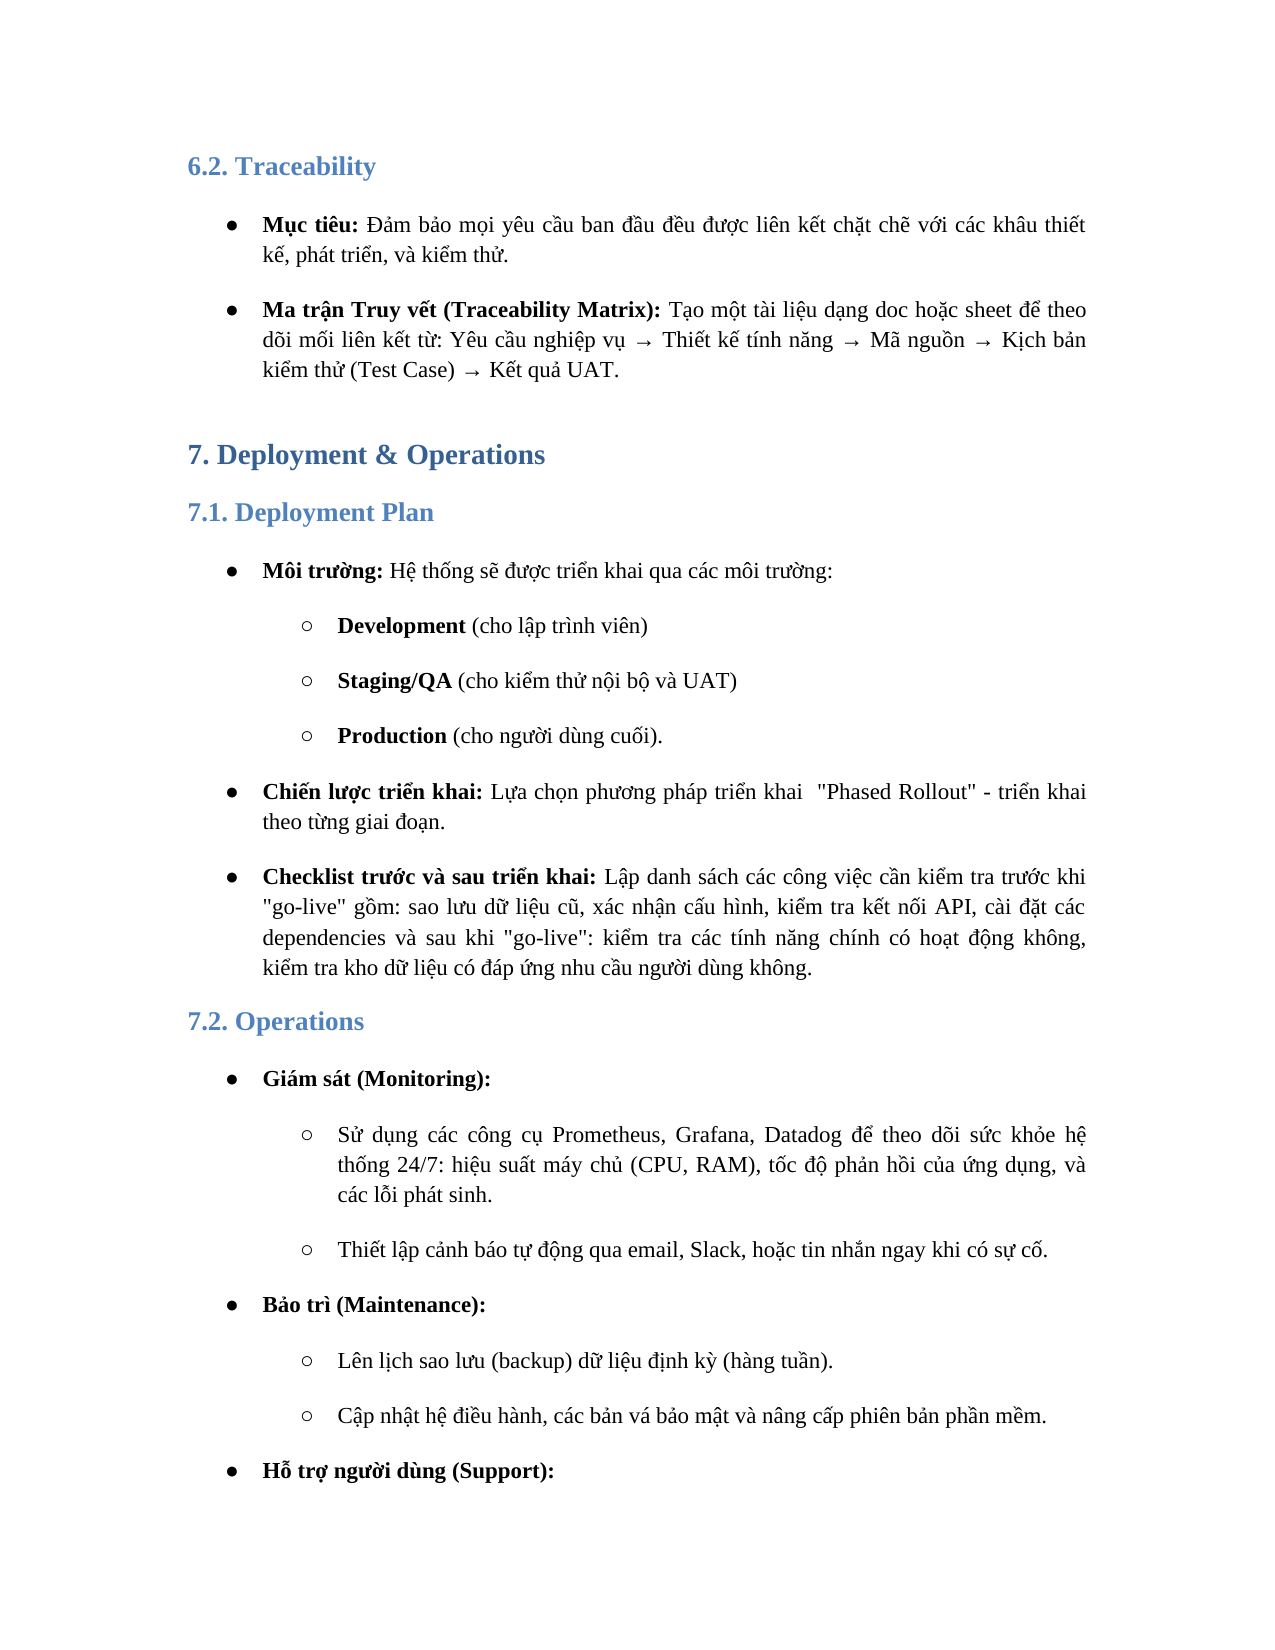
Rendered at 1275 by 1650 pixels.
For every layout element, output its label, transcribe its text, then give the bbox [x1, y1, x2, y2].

list Sử dụng các công cụ Prometheus, Grafana, Datadog để theo dõi sức khỏe hệ thống 24/7: hiệu suất máy chủ (CPU, RAM), tốc độ phản hồi của ứng dụng, và các lỗi phát sinh. [300, 1121, 1087, 1207]
list Thiết lập cảnh báo tự động qua email, Slack, hoặc tin nhắn ngay khi có sự cố. [300, 1236, 1087, 1263]
list Production (cho người dùng cuối). [300, 722, 1087, 749]
list Chiến lược triển khai: Lựa chọn phương pháp triển khai "Phased Rollout" - triển khai theo từng giai đoạn. [225, 778, 1087, 834]
subtitle 7. Deployment & Operations [187, 437, 1087, 470]
list Checklist trước và sau triển khai: Lập danh sách các công việc cần kiểm tra trước khi "go-live" gồm: sao lưu dữ liệu cũ, xác nhận cấu hình, kiểm tra kết nối API, cài đặt các dependencies và sau khi "go-live": kiểm tra các tính năng chính có hoạt động không, kiểm tra kho dữ liệu có đáp ứng nhu cầu người dùng không. [225, 863, 1087, 980]
subtitle 6.2. Traceability [187, 150, 1087, 181]
list Hỗ trợ người dùng (Support): [225, 1457, 1087, 1483]
list Staging/QA (cho kiểm thử nội bộ và UAT) [300, 667, 1087, 694]
list Ma trận Truy vết (Traceability Matrix): Tạo một tài liệu dạng doc hoặc sheet để theo dõi mối liên kết từ: Yêu cầu nghiệp vụ → Thiết kế tính năng → Mã nguồn → Kịch bản kiểm thử (Test Case) → Kết quả UAT. [225, 296, 1087, 383]
list Giám sát (Monitoring): [225, 1066, 1087, 1092]
list Mục tiêu: Đảm bảo mọi yêu cầu ban đầu đều được liên kết chặt chẽ với các khâu thiết kế, phát triển, và kiểm thử. [225, 211, 1087, 267]
subtitle 7.1. Deployment Plan [187, 496, 1087, 527]
list Development (cho lập trình viên) [300, 612, 1087, 638]
list Lên lịch sao lưu (backup) dữ liệu định kỳ (hàng tuần). [300, 1347, 1087, 1373]
list Bảo trì (Maintenance): [225, 1292, 1087, 1318]
list Môi trường: Hệ thống sẽ được triển khai qua các môi trường: [225, 557, 1087, 583]
subtitle 7.2. Operations [187, 1005, 1087, 1036]
list Cập nhật hệ điều hành, các bản vá bảo mật và nâng cấp phiên bản phần mềm. [300, 1402, 1087, 1428]
